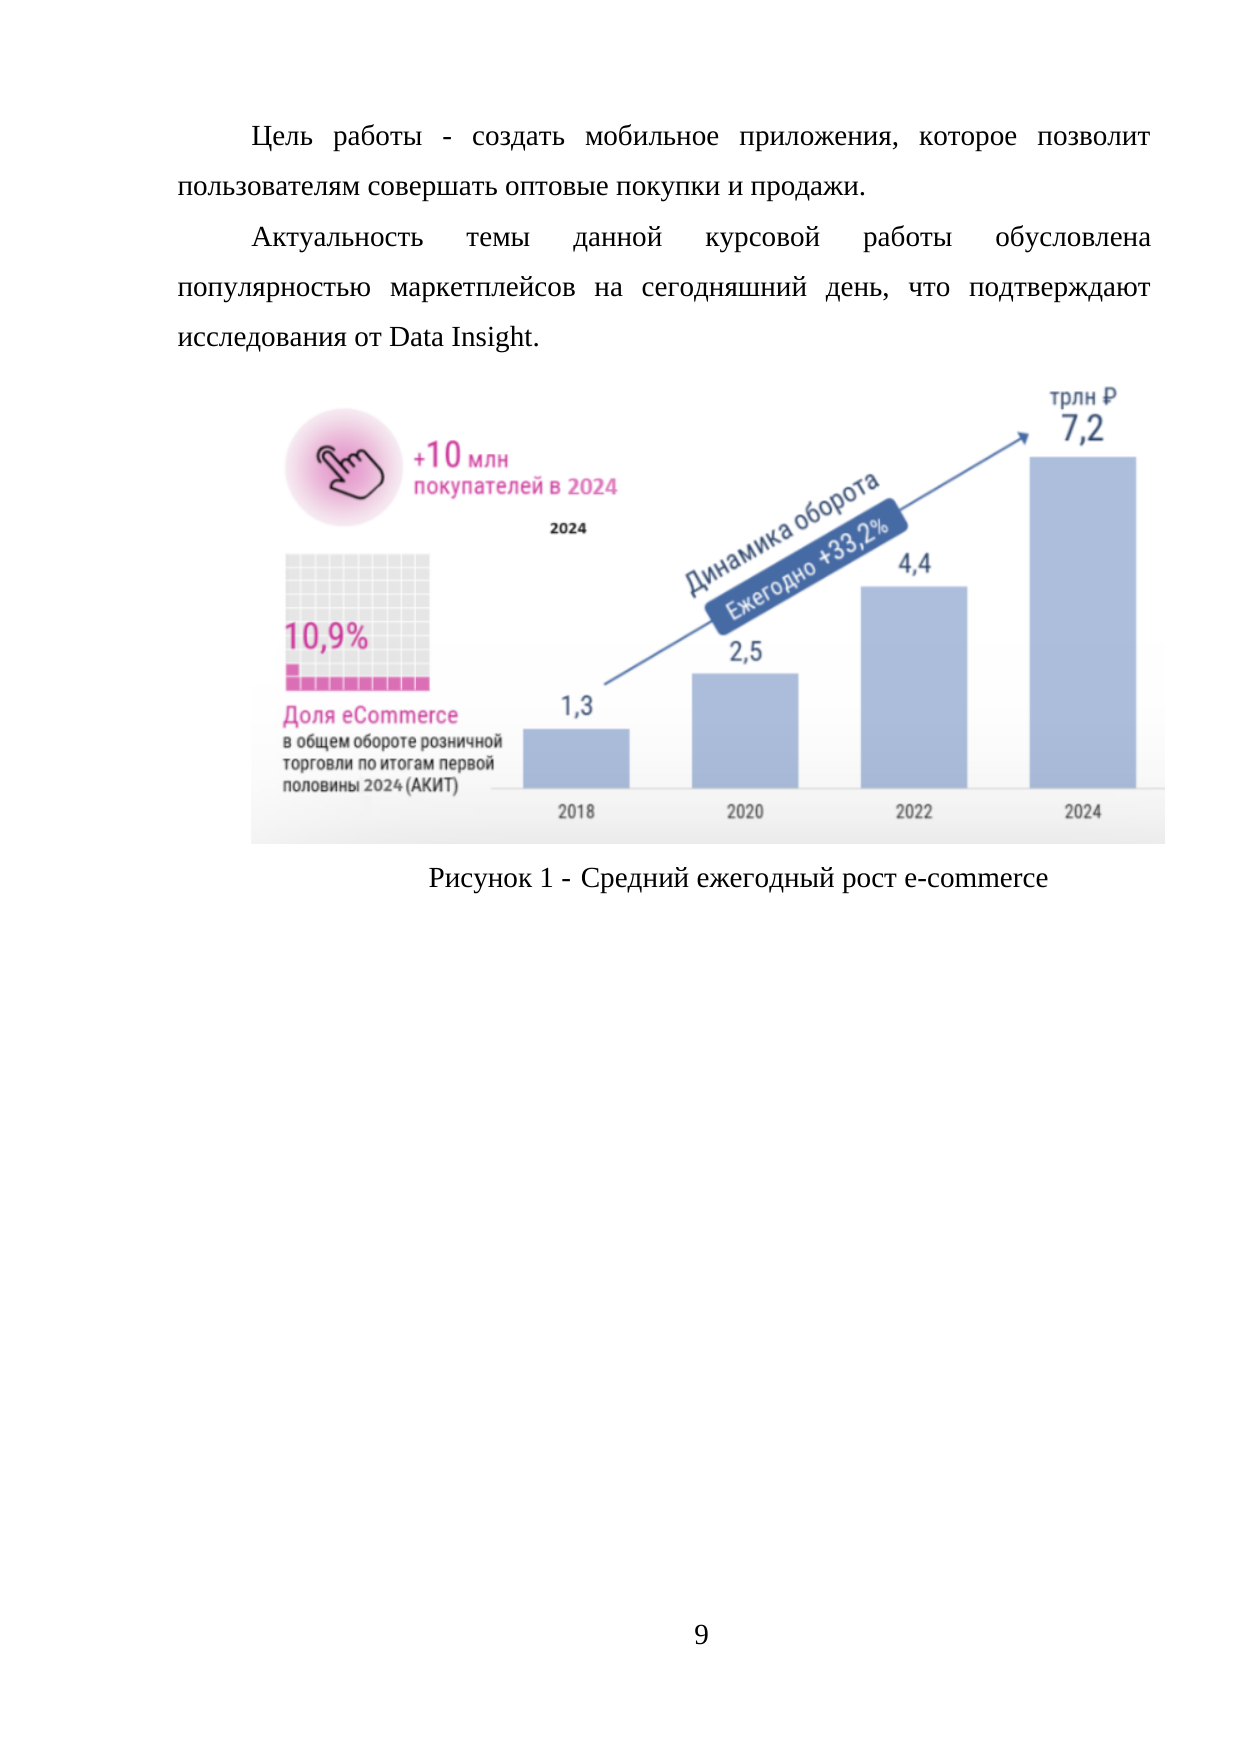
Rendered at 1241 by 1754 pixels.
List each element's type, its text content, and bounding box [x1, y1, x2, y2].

text Цель работы - создать мобильное приложения, которое позволит пользователям совершать оптовые покупки и продажи. [177, 118, 1152, 202]
picture [251, 369, 1165, 844]
text Актуальность темы данной курсовой работы обусловлена популярностью маркетплейсов на сегодняшний день, что подтверждают исследования от Data Insight. [177, 219, 1152, 353]
text Средний ежегодный рост e-commerce [325, 860, 1152, 894]
